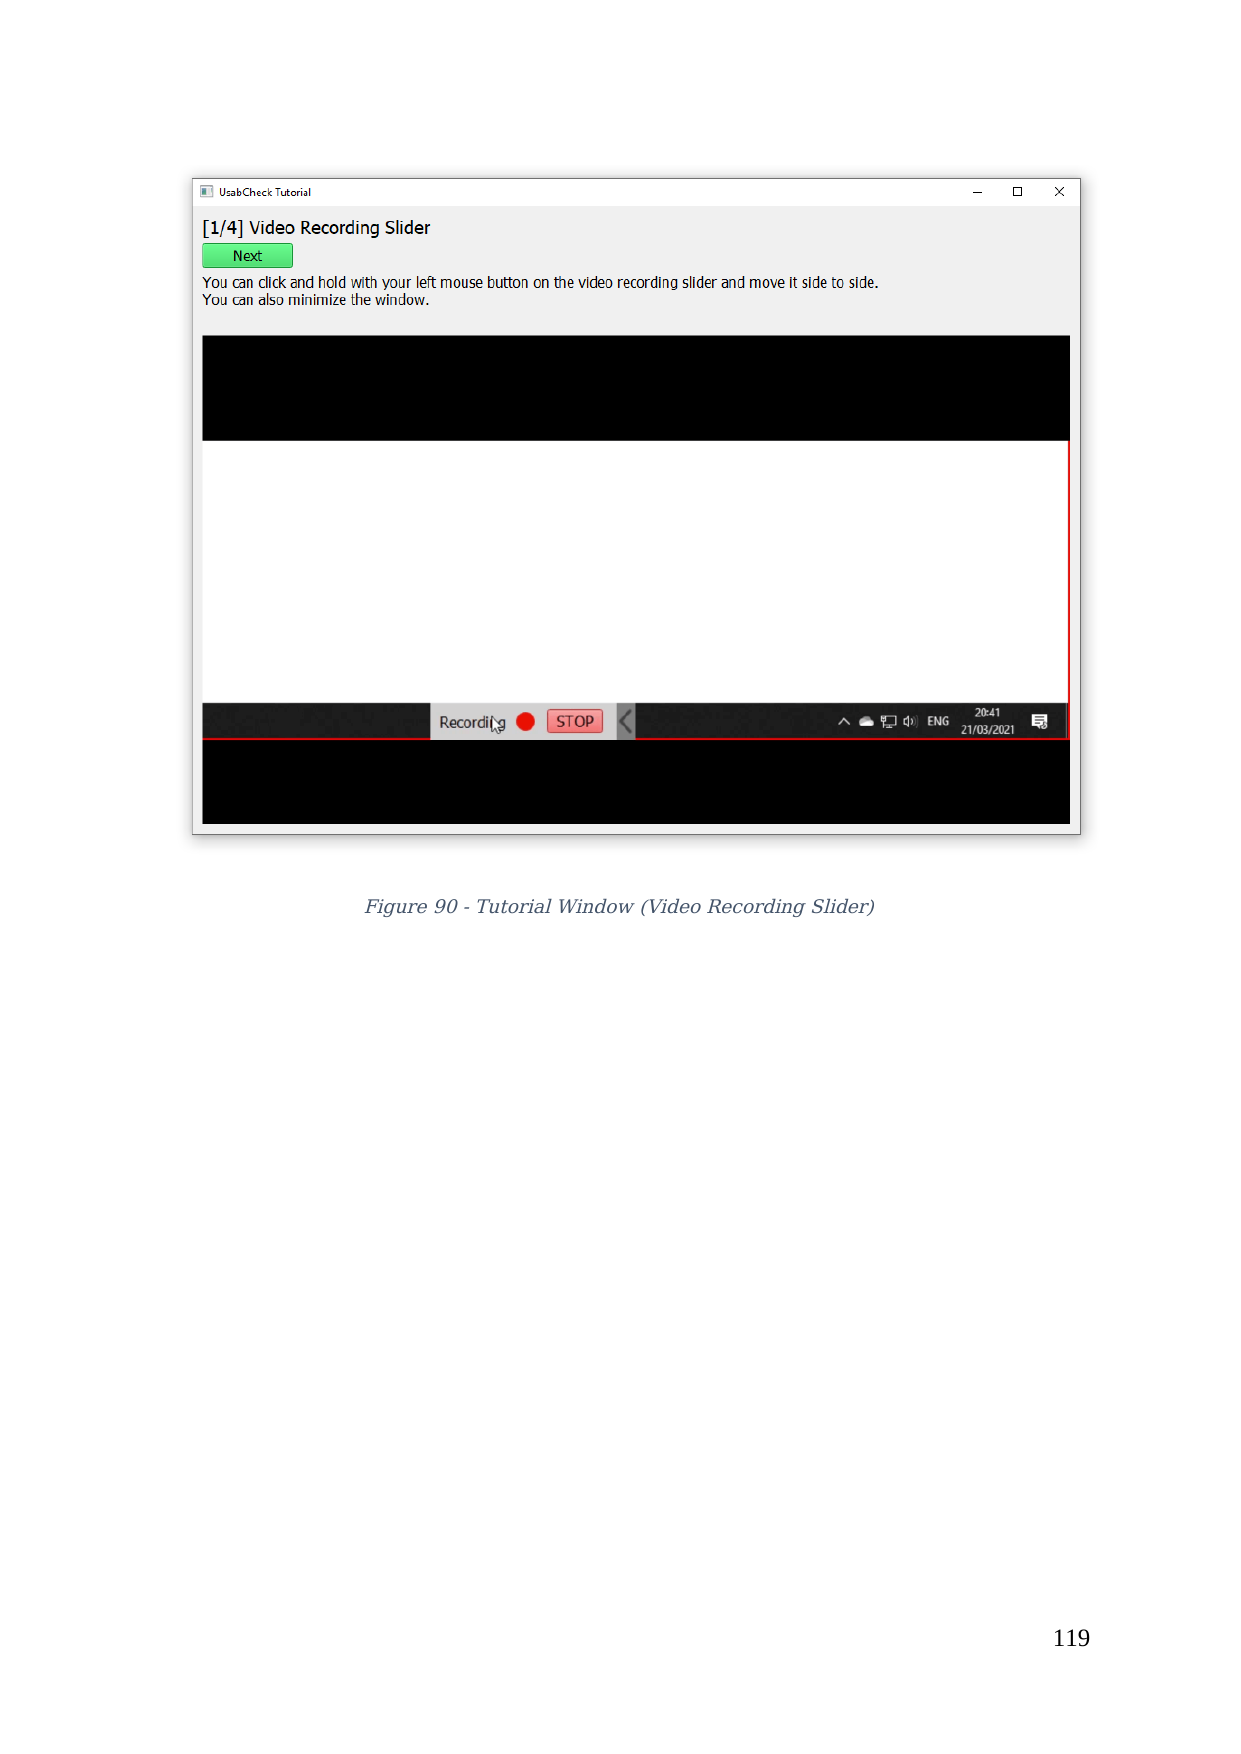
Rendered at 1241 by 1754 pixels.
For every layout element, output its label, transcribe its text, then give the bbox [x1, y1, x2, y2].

text Figure - Tutorial Window (Video Recording Slider) [150, 895, 1090, 917]
picture [173, 165, 1114, 858]
